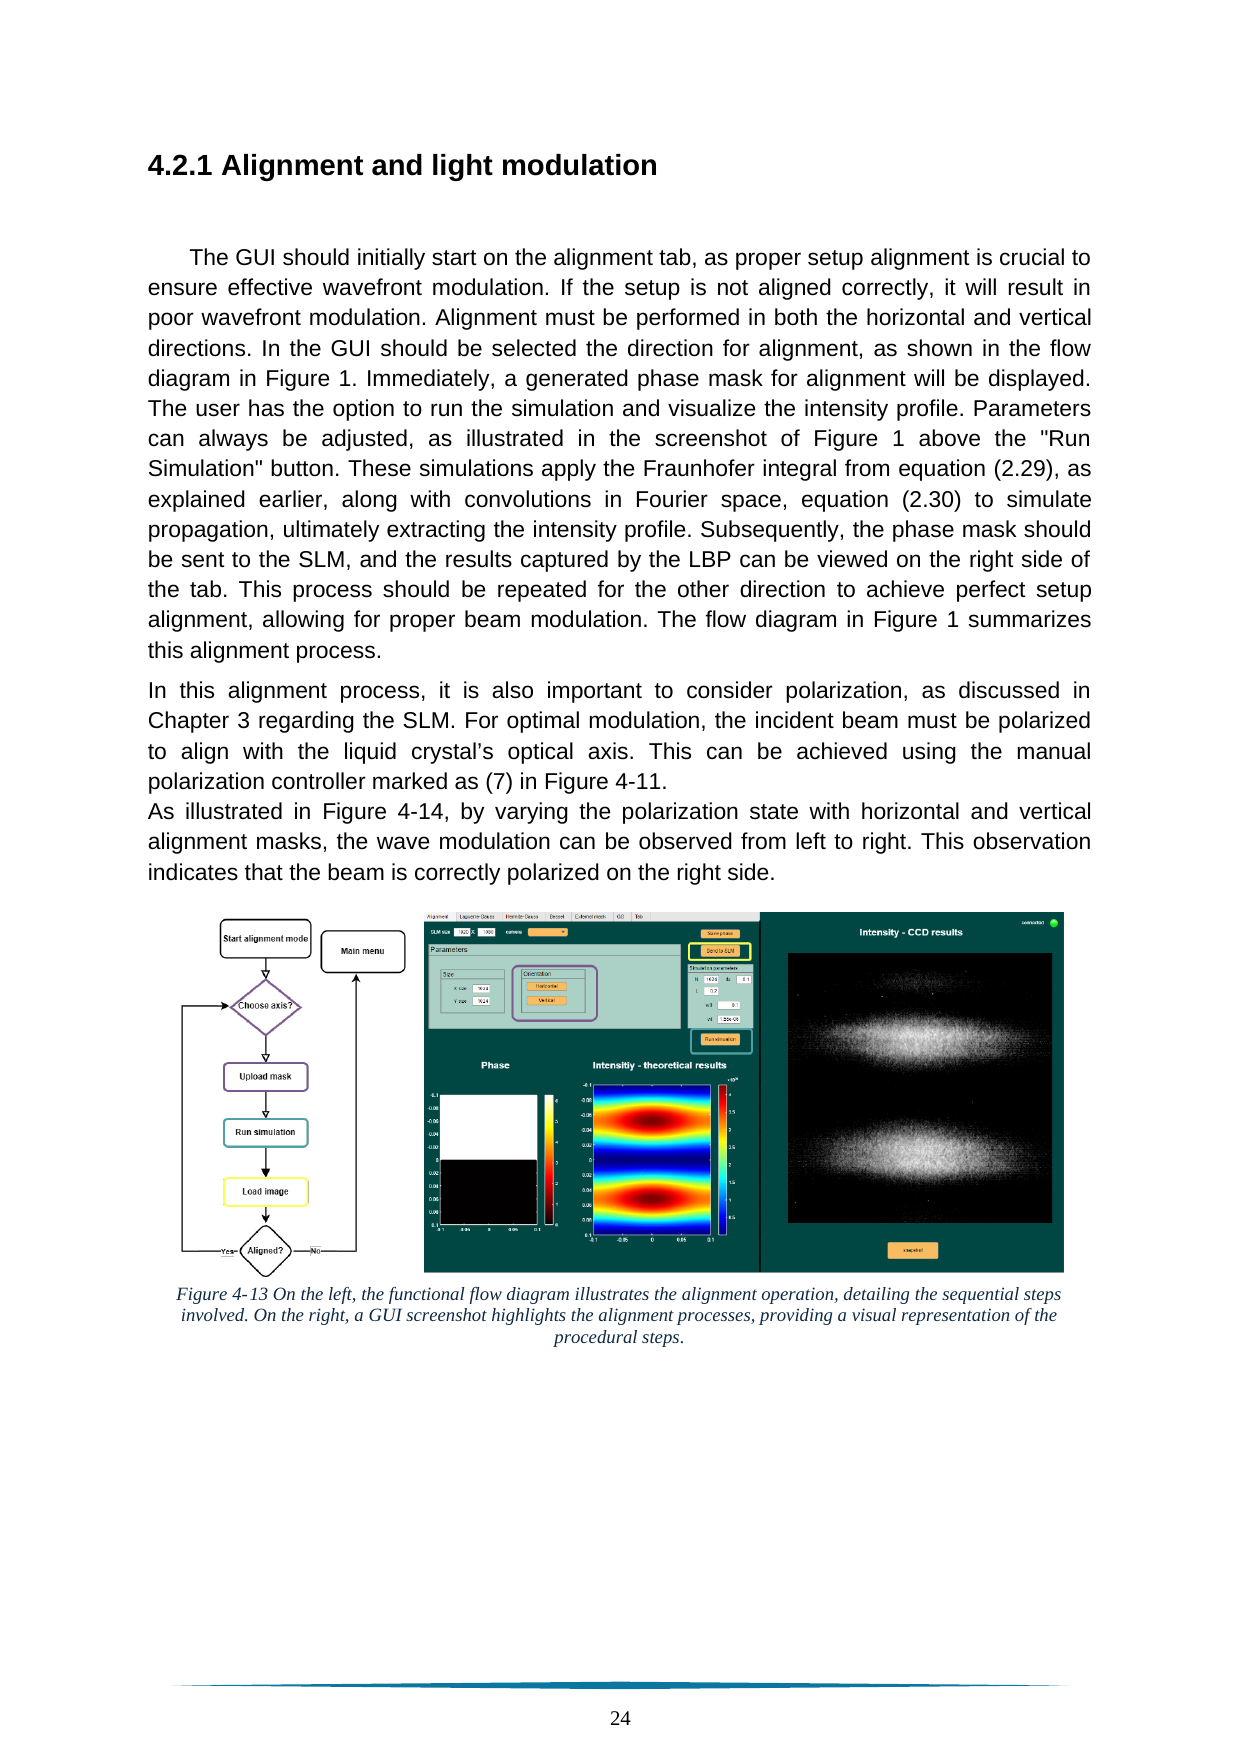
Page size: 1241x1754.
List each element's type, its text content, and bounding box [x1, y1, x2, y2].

picture [176, 912, 1064, 1279]
subtitle Alignment and light modulation [148, 148, 1092, 181]
text The GUI should initially start on the alignment tab, as proper setup alignment is crucial to ensure effective wavefront modulation. If the setup is not aligned correctly, it will result in poor wavefront modulation. Alignment must be performed in both the horizontal and vertical directions. In the GUI should be selected the direction for alignment, as shown in the flow diagram in Figure 1. Immediately, a generated phase mask for alignment will be displayed. The user has the option to run the simulation and visualize the intensity profile. Parameters can always be adjusted, as illustrated in the screenshot of Figure 1 above the "Run Simulation" button. These simulations apply the Fraunhofer integral from equation (2.29), as explained earlier, along with convolutions in Fourier space, equation (2.30) to simulate propagation, ultimately extracting the intensity profile. Subsequently, the phase mask should be sent to the SLM, and the results captured by the LBP can be viewed on the right side of the tab. This process should be repeated for the other direction to achieve perfect setup alignment, allowing for proper beam modulation. The flow diagram in Figure 1 summarizes this alignment process. [148, 244, 1092, 663]
